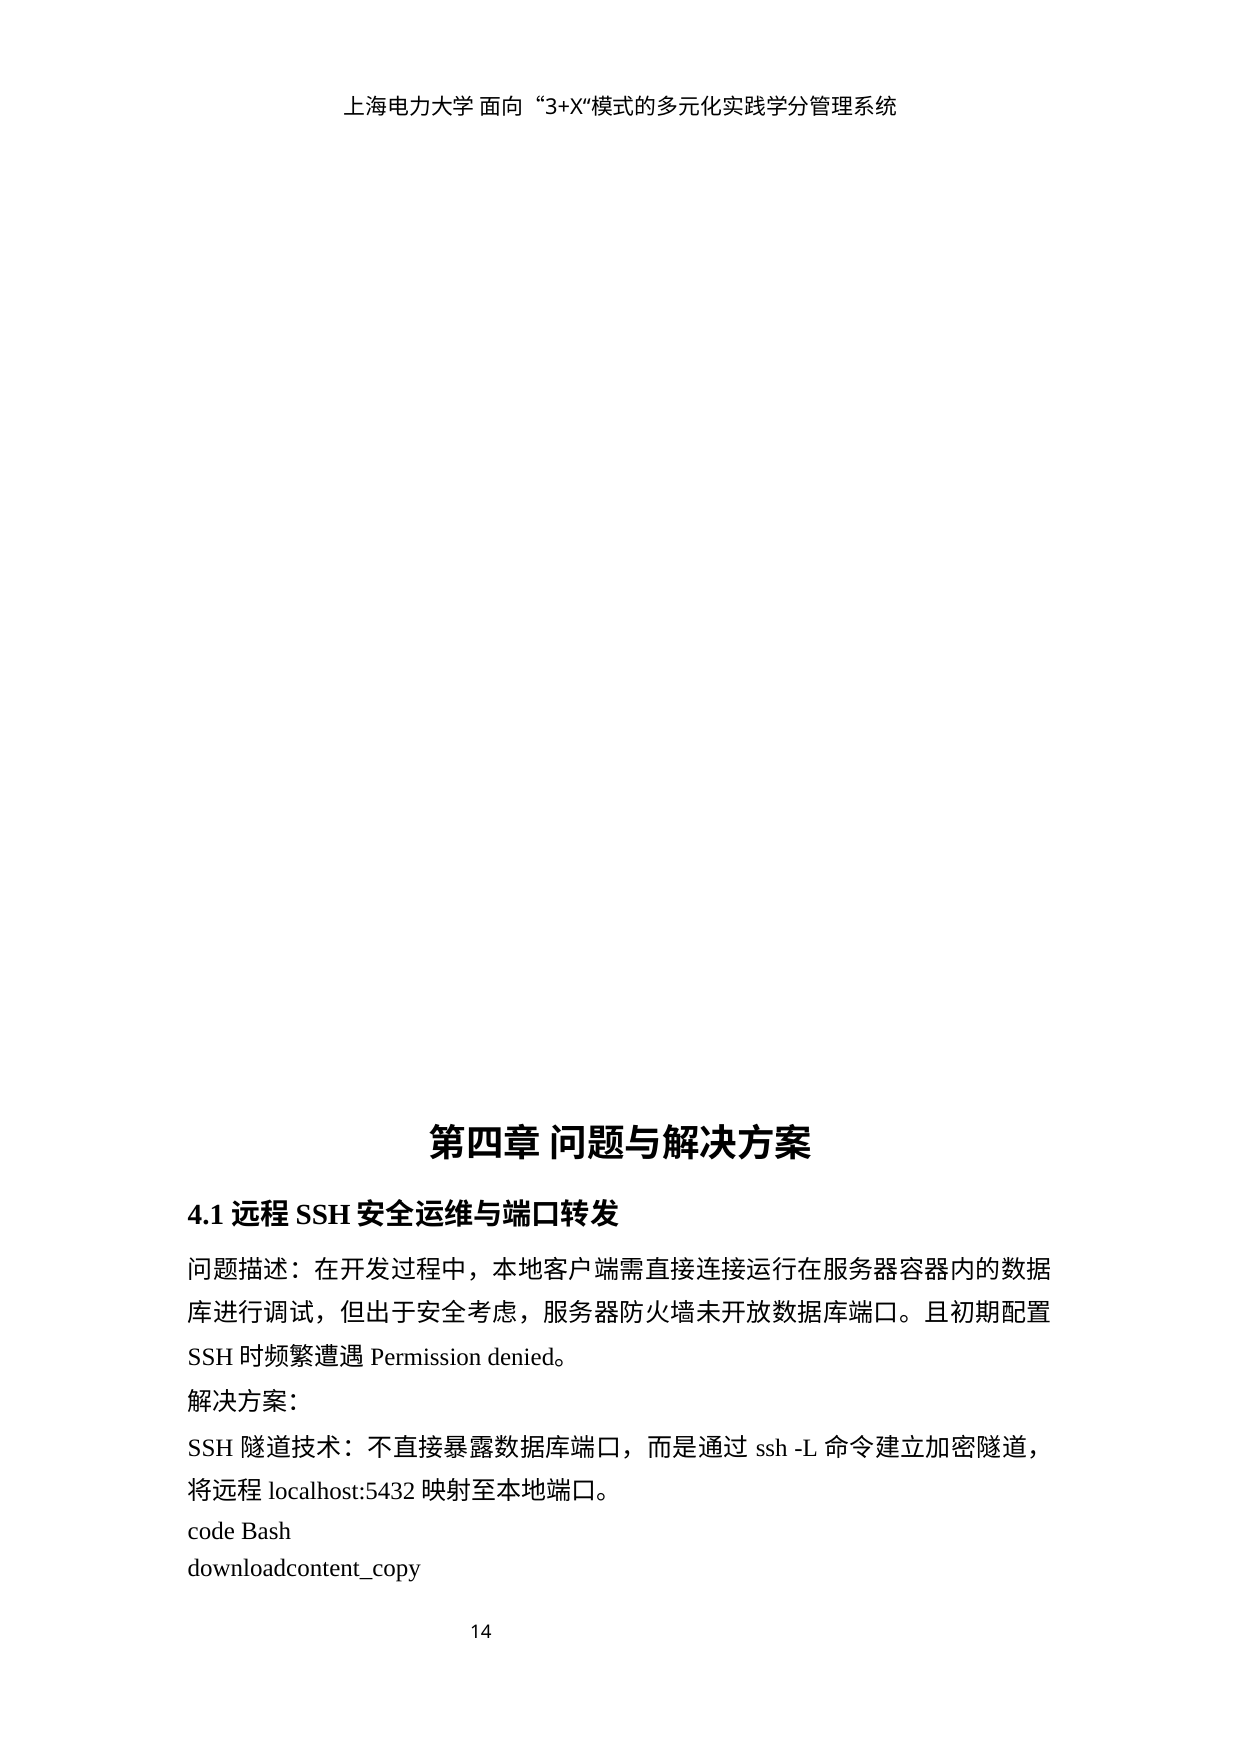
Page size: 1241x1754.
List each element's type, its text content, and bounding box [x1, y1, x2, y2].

subtitle 4.1 远程SSH安全运维与端口转发 [187, 1190, 1053, 1232]
text SSH 隧道技术：不直接暴露数据库端口，而是通过 ssh -L 命令建立加密隧道，将远程 localhost:5432 映射至本地端口。 [187, 1427, 1053, 1507]
subtitle 第四章 问题与解决方案 [187, 1113, 1053, 1167]
text downloadcontent_copy [187, 1553, 1053, 1581]
text 解决方案： [187, 1382, 1053, 1418]
text 问题描述：在开发过程中，本地客户端需直接连接运行在服务器容器内的数据库进行调试，但出于安全考虑，服务器防火墙未开放数据库端口。且初期配置 SSH 时频繁遭遇 Permission denied。 [187, 1249, 1053, 1372]
text code Bash [187, 1516, 1053, 1545]
